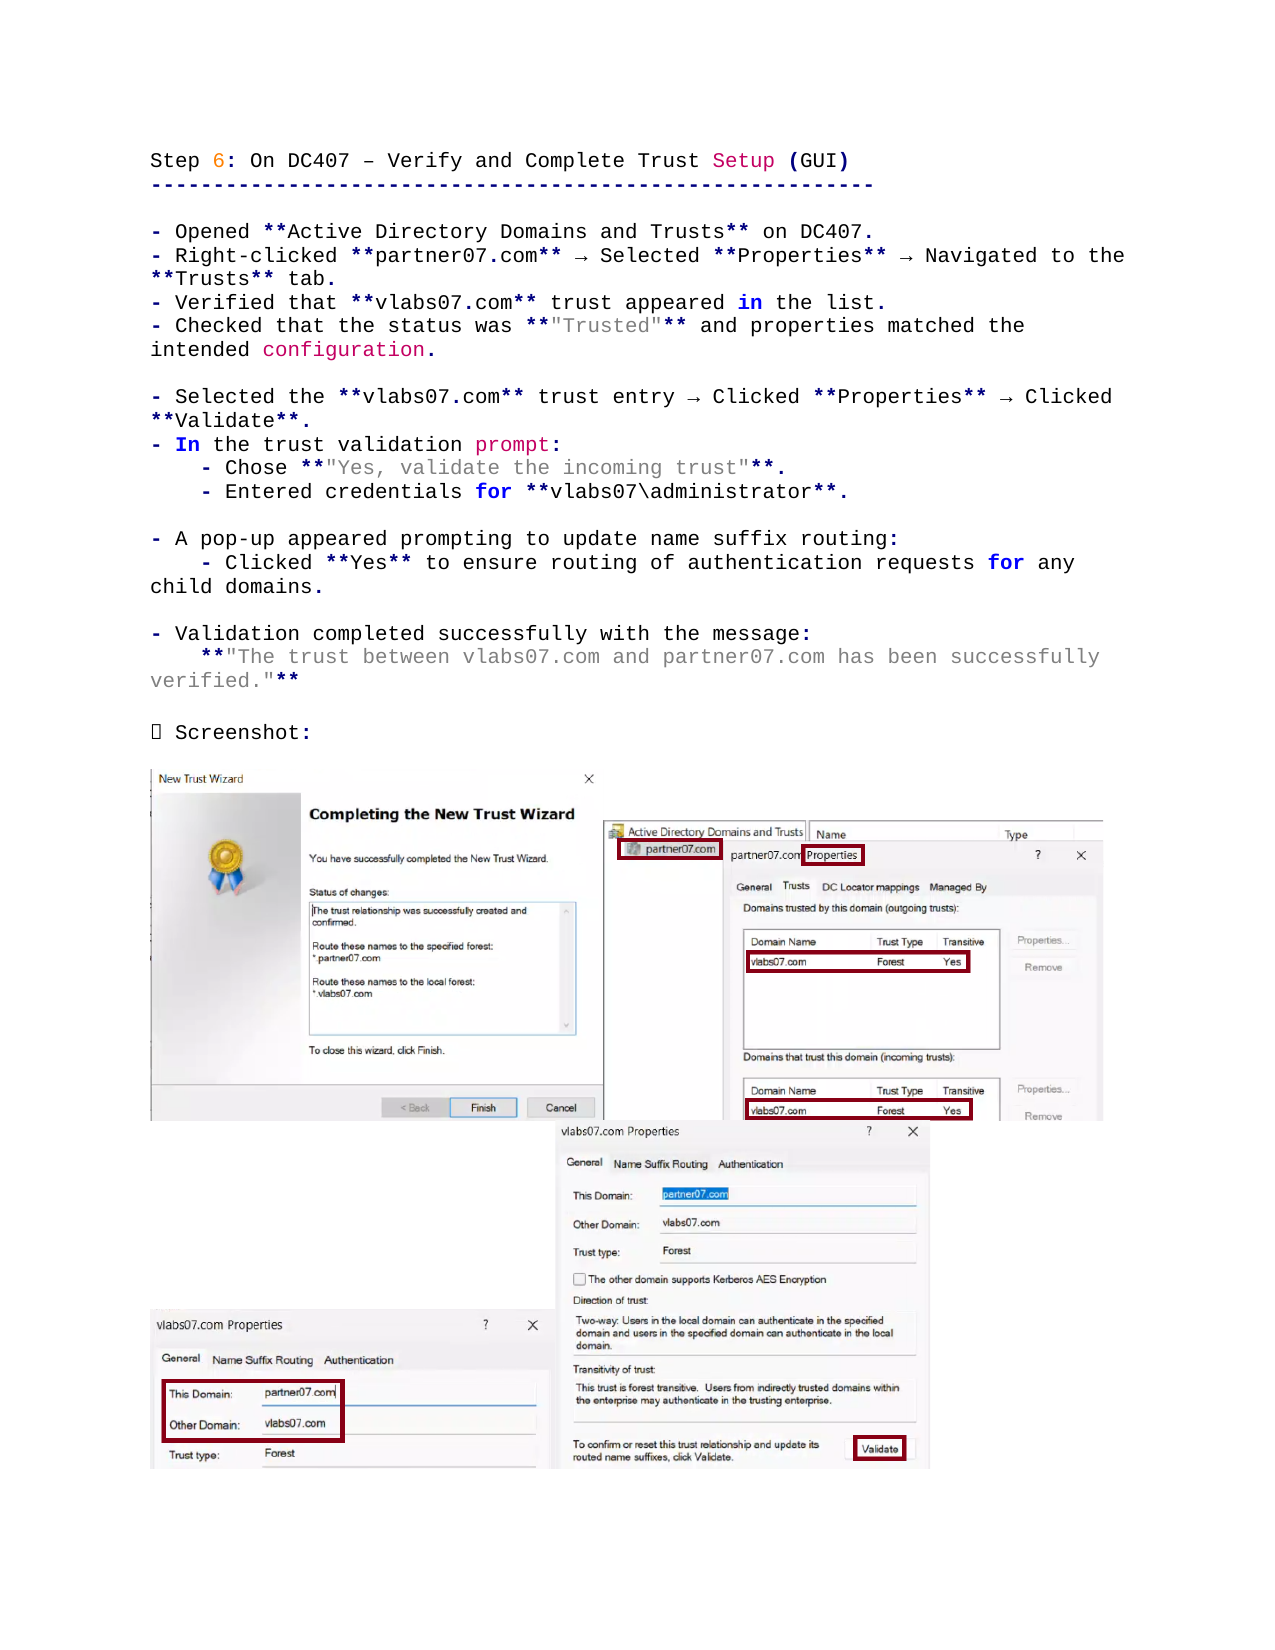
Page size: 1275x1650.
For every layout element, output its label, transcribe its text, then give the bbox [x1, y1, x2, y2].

text **"The trust between vlabs07.com and partner07.com has been successfully verified."** [150, 647, 1125, 694]
text 📸 Screenshot: [150, 717, 1125, 746]
text - Clicked **Yes** to ensure routing of authentication requests for any child domains. [150, 552, 1125, 599]
text - Verified that **vlabs07.com** trust appeared in the list. [150, 292, 1125, 316]
text - Right-clicked **partner07.com** → Selected **Properties** → Navigated to the **Trusts** tab. [150, 244, 1125, 292]
text - Selected the **vlabs07.com** trust entry → Clicked **Properties** → Clicked **Validate**. [150, 386, 1125, 434]
text - Entered credentials for **vlabs07\administrator**. [150, 481, 1125, 505]
text - A pop-up appeared prompting to update name suffix routing: [150, 528, 1125, 552]
text - Validation completed successfully with the message: [150, 623, 1125, 647]
text - In the trust validation prompt: [150, 434, 1125, 457]
text ---------------------------------------------------------- [150, 174, 1125, 197]
text - Chose **"Yes, validate the incoming trust"**. [150, 457, 1125, 481]
text - Opened **Active Directory Domains and Trusts** on DC407. [150, 221, 1125, 244]
picture [150, 769, 1104, 1469]
text Step 6: On DC407 – Verify and Complete Trust Setup (GUI) [150, 150, 1125, 174]
text - Checked that the status was **"Trusted"** and properties matched the intended configuration. [150, 316, 1125, 363]
